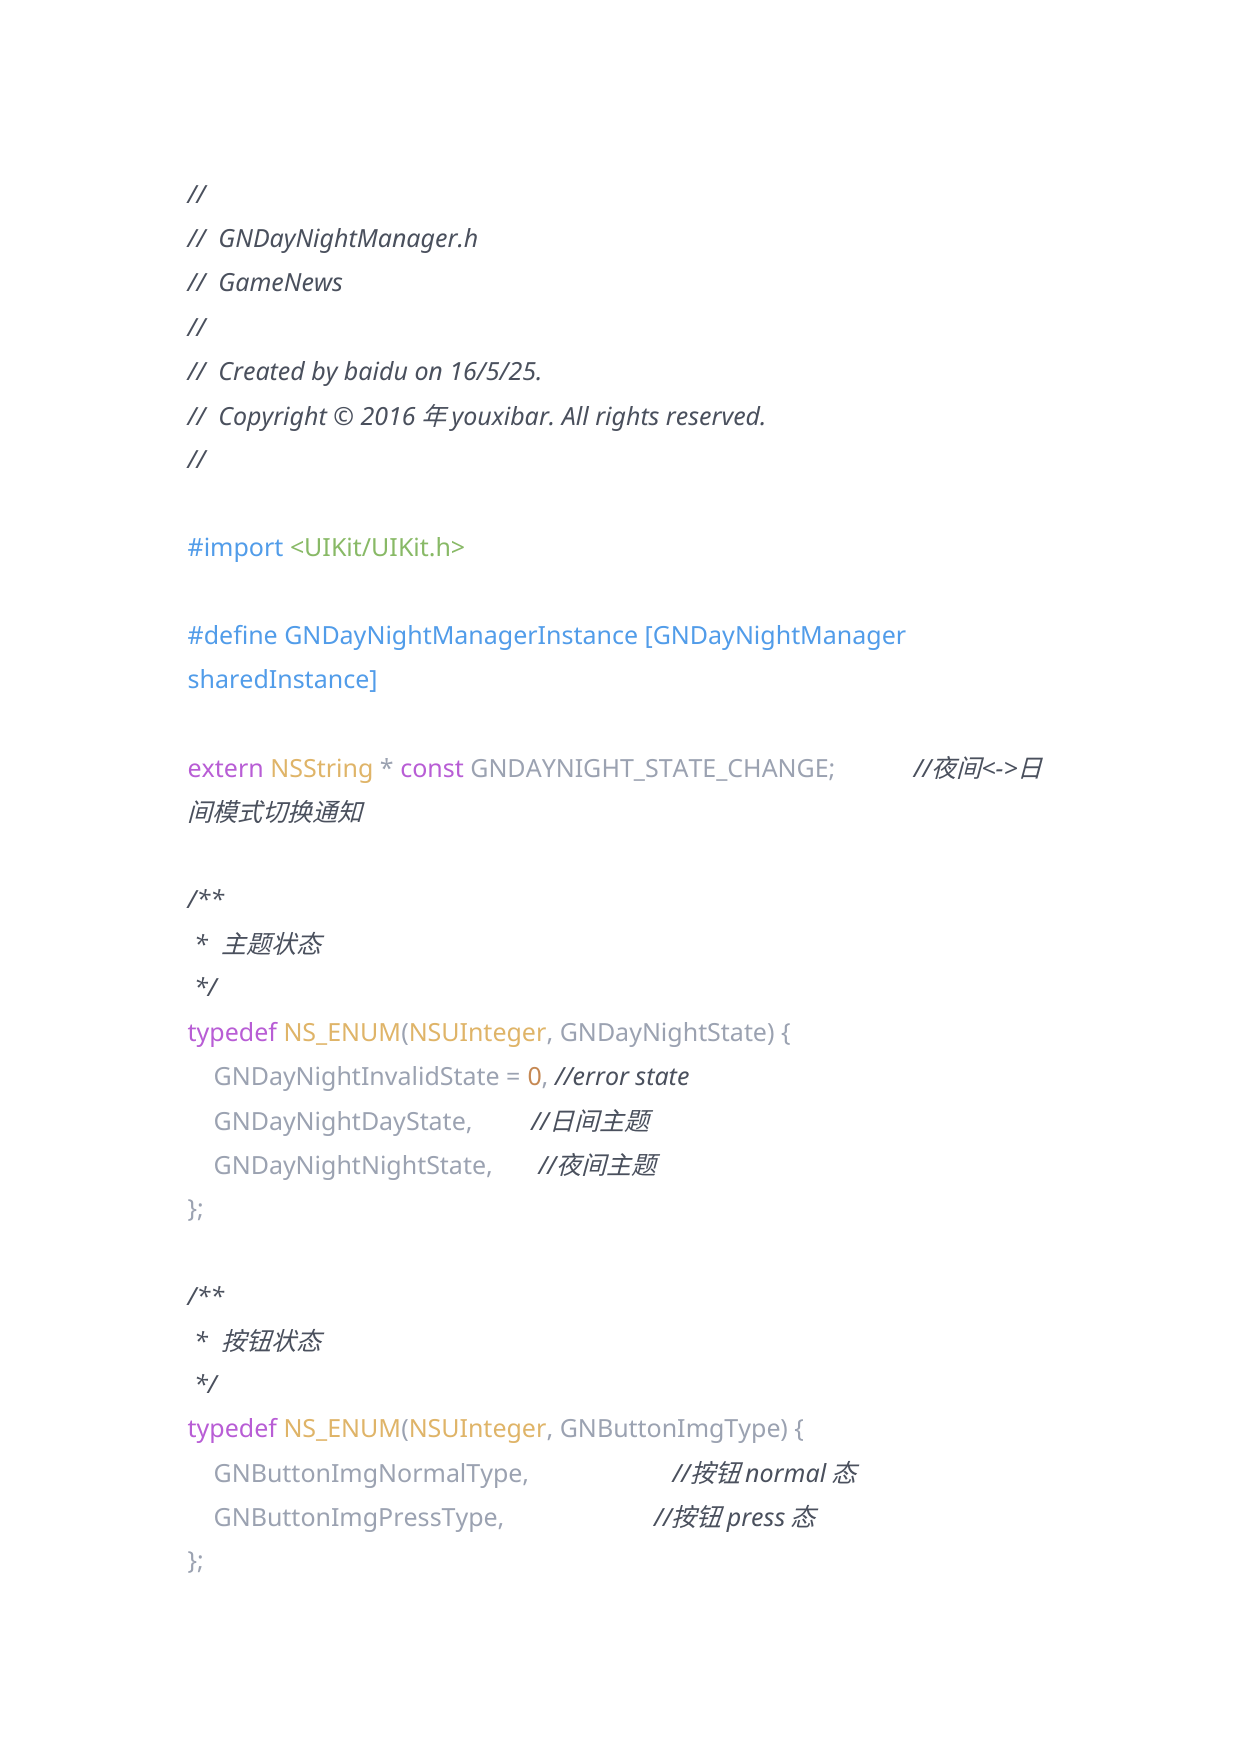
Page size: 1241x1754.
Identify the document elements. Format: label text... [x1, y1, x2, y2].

text */ [187, 965, 1053, 1009]
text * 按钮状态 [187, 1318, 1053, 1362]
text // GameNews [187, 260, 1053, 304]
text // Created by baidu on 16/5/25. [187, 348, 1053, 392]
text GNDayNightInvalidState = 0, //error state [187, 1053, 1053, 1097]
text GNButtonImgPressType, //按钮press态 [187, 1494, 1053, 1538]
text }; [187, 1185, 1053, 1229]
text #define GNDayNightManagerInstance [GNDayNightManager sharedInstance] [187, 613, 1053, 701]
text * 主题状态 [187, 921, 1053, 965]
text // GNDayNightManager.h [187, 216, 1053, 260]
text /** [187, 877, 1053, 921]
text GNButtonImgNormalType, //按钮normal态 [187, 1450, 1053, 1494]
text #import <UIKit/UIKit.h> [187, 524, 1053, 568]
text /** [187, 1273, 1053, 1318]
text */ [187, 1362, 1053, 1406]
text }; [187, 1538, 1053, 1582]
text // [187, 304, 1053, 348]
text // Copyright © 2016年 youxibar. All rights reserved. [187, 392, 1053, 436]
text typedef NS_ENUM(NSUInteger, GNDayNightState) { [187, 1009, 1053, 1053]
text GNDayNightNightState, //夜间主题 [187, 1141, 1053, 1185]
text typedef NS_ENUM(NSUInteger, GNButtonImgType) { [187, 1406, 1053, 1450]
text extern NSString * const GNDAYNIGHT_STATE_CHANGE; //夜间<->日间模式切换通知 [187, 745, 1053, 833]
text // [187, 436, 1053, 480]
text // [187, 172, 1053, 216]
text GNDayNightDayState, //日间主题 [187, 1097, 1053, 1141]
